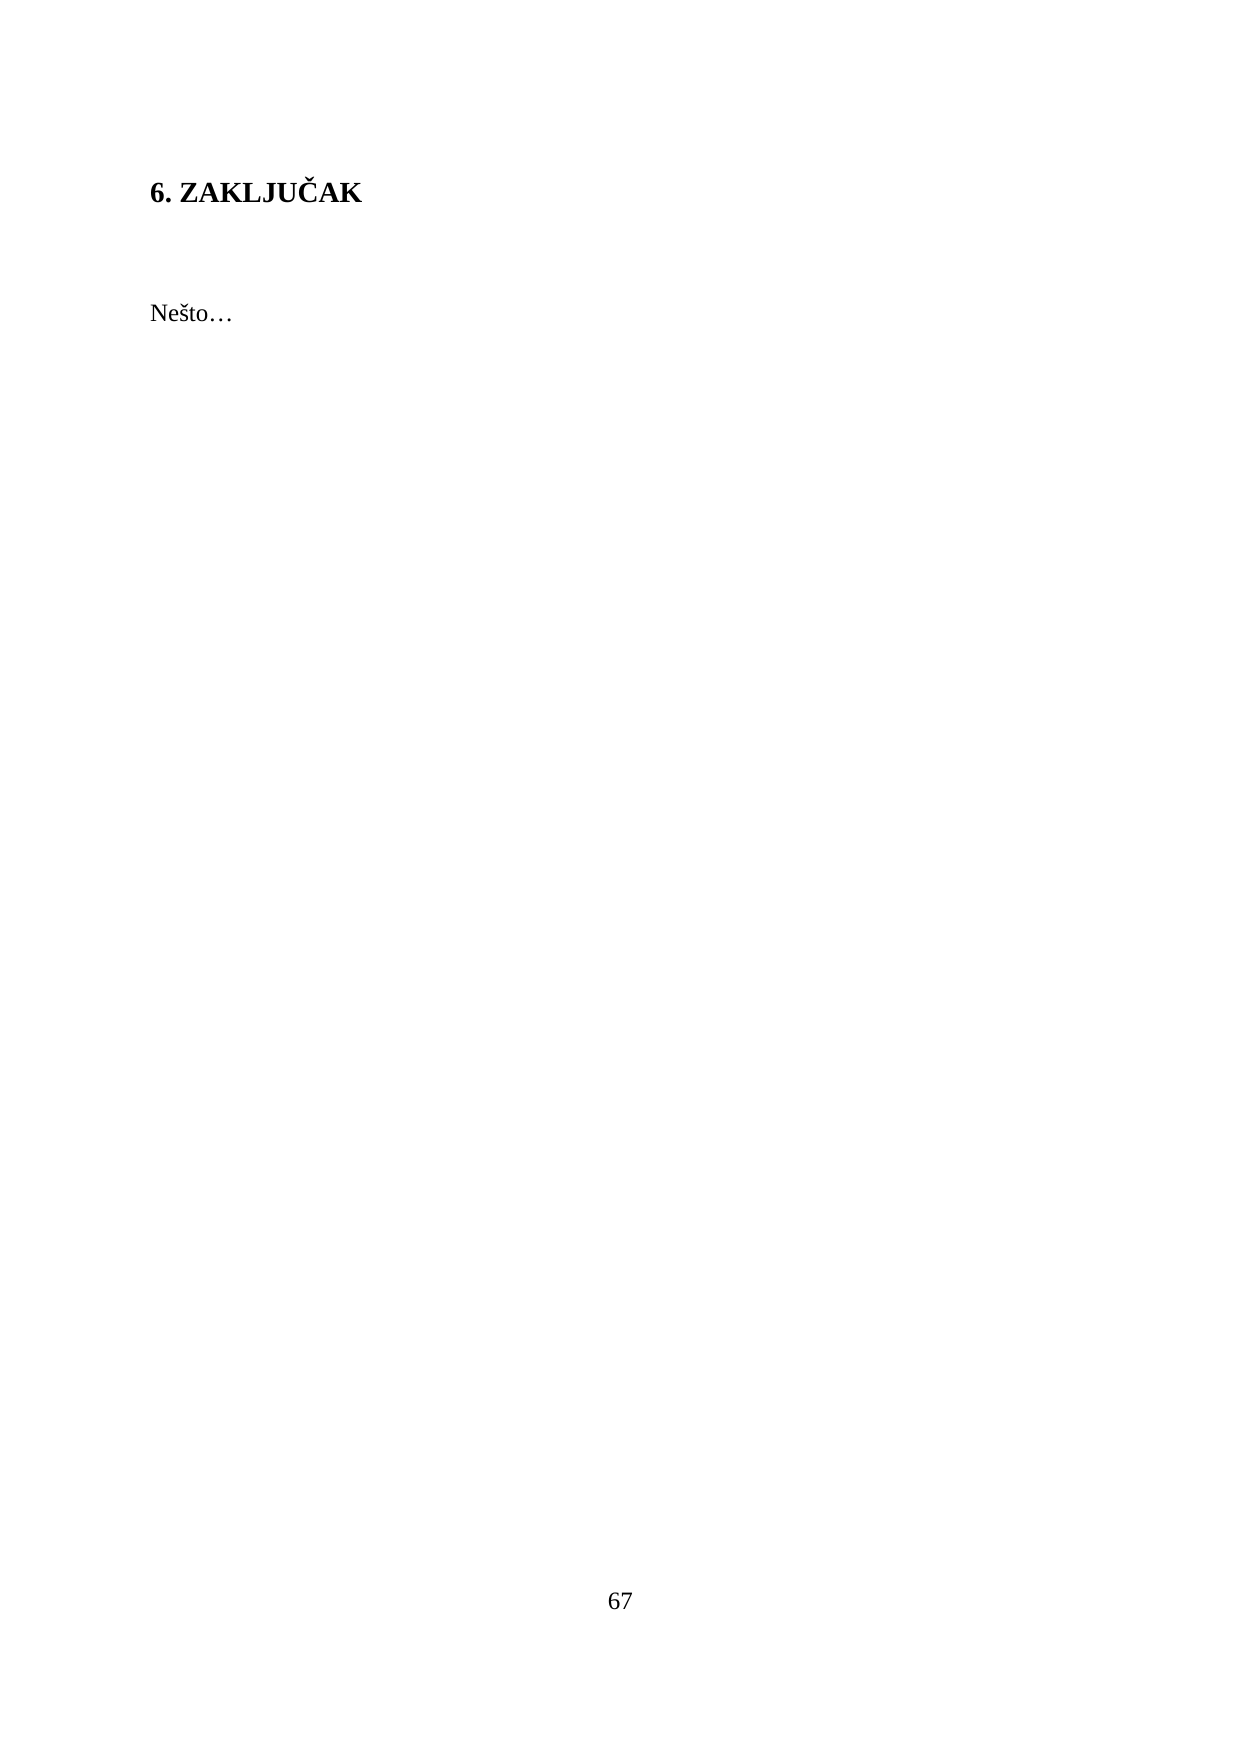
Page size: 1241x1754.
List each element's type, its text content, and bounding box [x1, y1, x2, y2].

text Nešto… [150, 298, 1090, 326]
subtitle ZAKLJUČAK [150, 175, 1090, 208]
